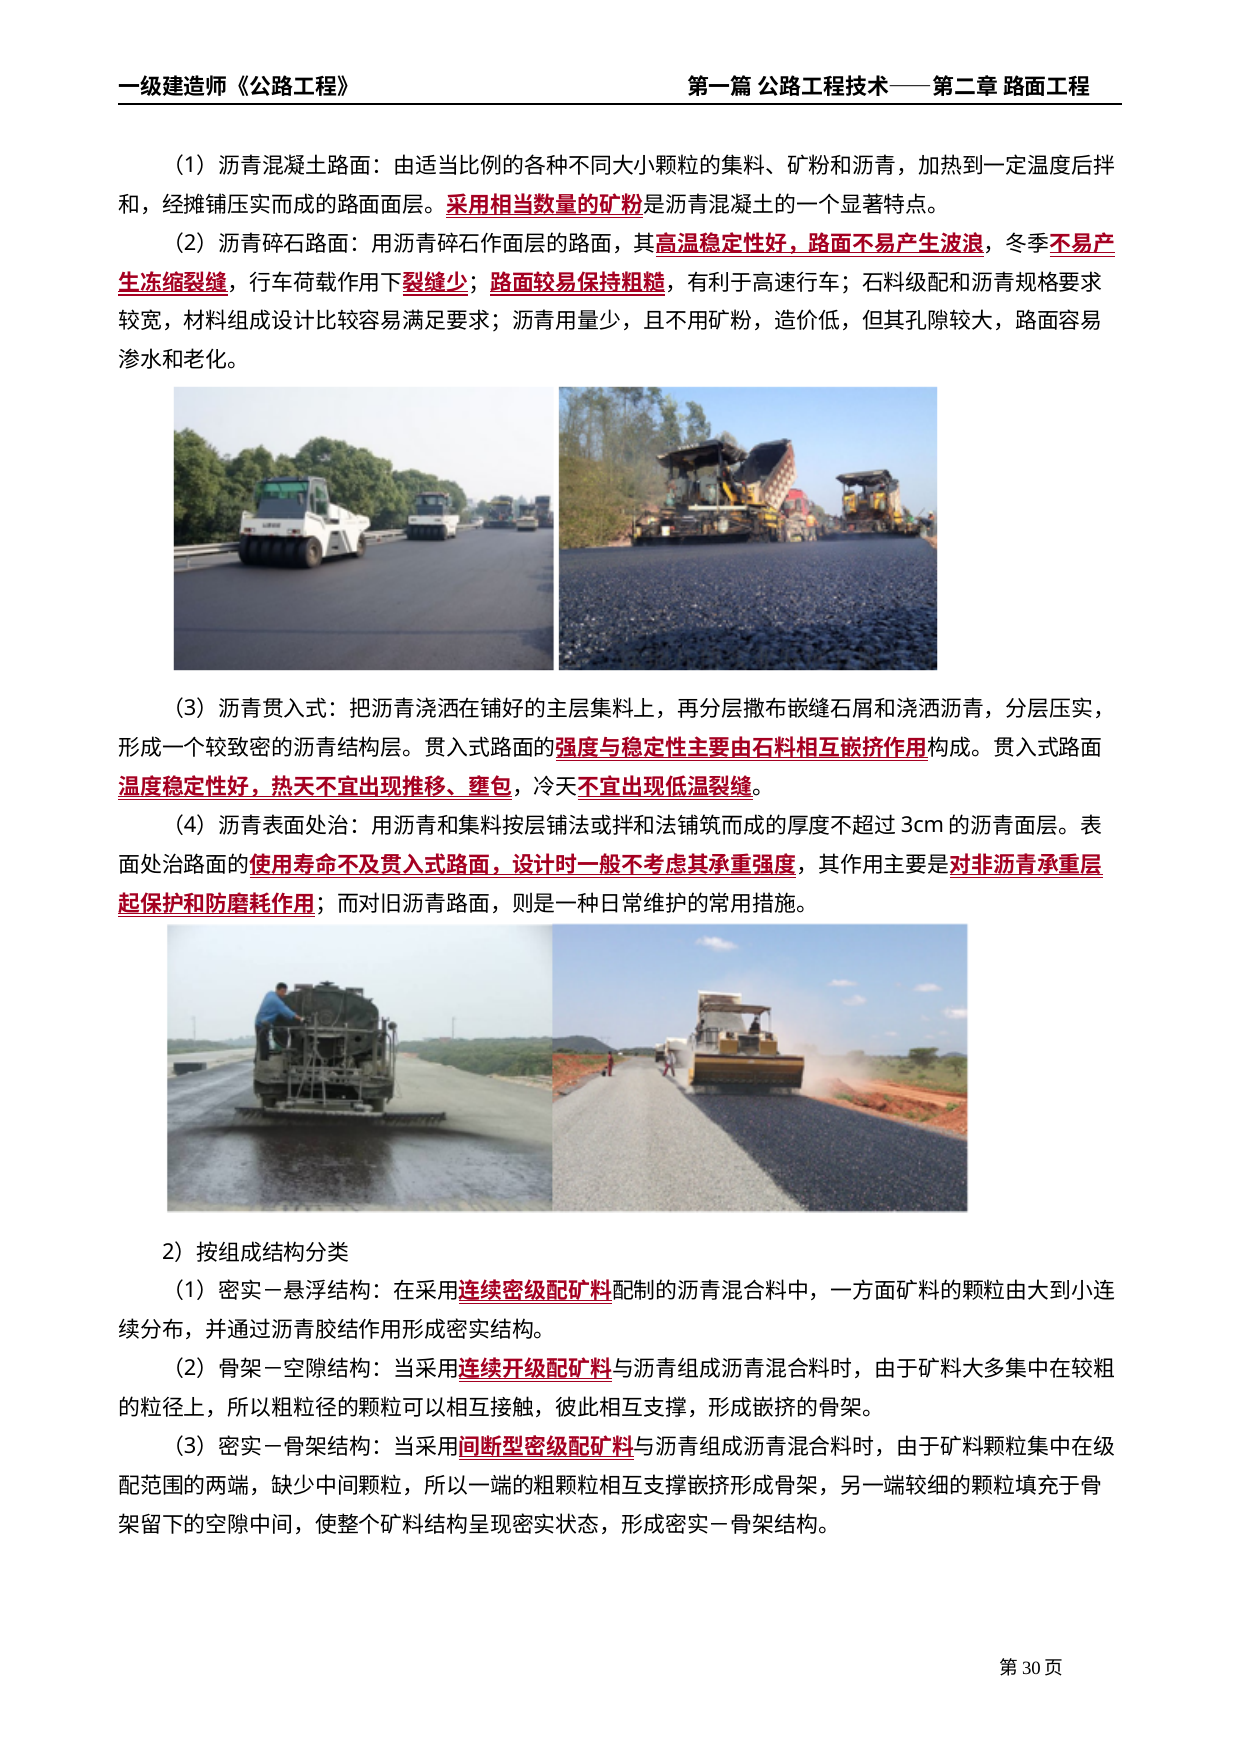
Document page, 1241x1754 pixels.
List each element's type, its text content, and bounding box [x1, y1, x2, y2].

picture [166, 380, 944, 677]
text （1）密实－悬浮结构：在采用连续密级配矿料配制的沥青混合料中，一方面矿料的颗粒由大到小连续分布，并通过沥青胶结作用形成密实结构。 [118, 1272, 1122, 1345]
text （3）密实－骨架结构：当采用间断型密级配矿料与沥青组成沥青混合料时，由于矿料颗粒集中在级配范围的两端，缺少中间颗粒，所以一端的粗颗粒相互支撑嵌挤形成骨架，另一端较细的颗粒填充于骨架留下的空隙中间，使整个矿料结构呈现密实状态，形成密实－骨架结构。 [118, 1428, 1122, 1539]
picture [166, 923, 969, 1213]
text 2）按组成结构分类 [118, 1234, 1122, 1268]
text （2）沥青碎石路面：用沥青碎石作面层的路面，其高温稳定性好，路面不易产生波浪，冬季不易产生冻缩裂缝，行车荷载作用下裂缝少；路面较易保持粗糙，有利于高速行车；石料级配和沥青规格要求较宽，材料组成设计比较容易满足要求；沥青用量少，且不用矿粉，造价低，但其孔隙较大，路面容易渗水和老化。 [118, 224, 1122, 375]
text （4）沥青表面处治：用沥青和集料按层铺法或拌和法铺筑而成的厚度不超过3cm的沥青面层。表面处治路面的使用寿命不及贯入式路面，设计时一般不考虑其承重强度，其作用主要是对非沥青承重层起保护和防磨耗作用；而对旧沥青路面，则是一种日常维护的常用措施。 [118, 807, 1122, 919]
text （2）骨架－空隙结构：当采用连续开级配矿料与沥青组成沥青混合料时，由于矿料大多集中在较粗的粒径上，所以粗粒径的颗粒可以相互接触，彼此相互支撑，形成嵌挤的骨架。 [118, 1350, 1122, 1423]
text （3）沥青贯入式：把沥青浇洒在铺好的主层集料上，再分层撒布嵌缝石屑和浇洒沥青，分层压实，形成一个较致密的沥青结构层。贯入式路面的强度与稳定性主要由石料相互嵌挤作用构成。贯入式路面温度稳定性好，热天不宜出现推移、壅包，冷天不宜出现低温裂缝。 [118, 690, 1122, 802]
text （1）沥青混凝土路面：由适当比例的各种不同大小颗粒的集料、矿粉和沥青，加热到一定温度后拌和，经摊铺压实而成的路面面层。采用相当数量的矿粉是沥青混凝土的一个显著特点。 [118, 147, 1122, 220]
